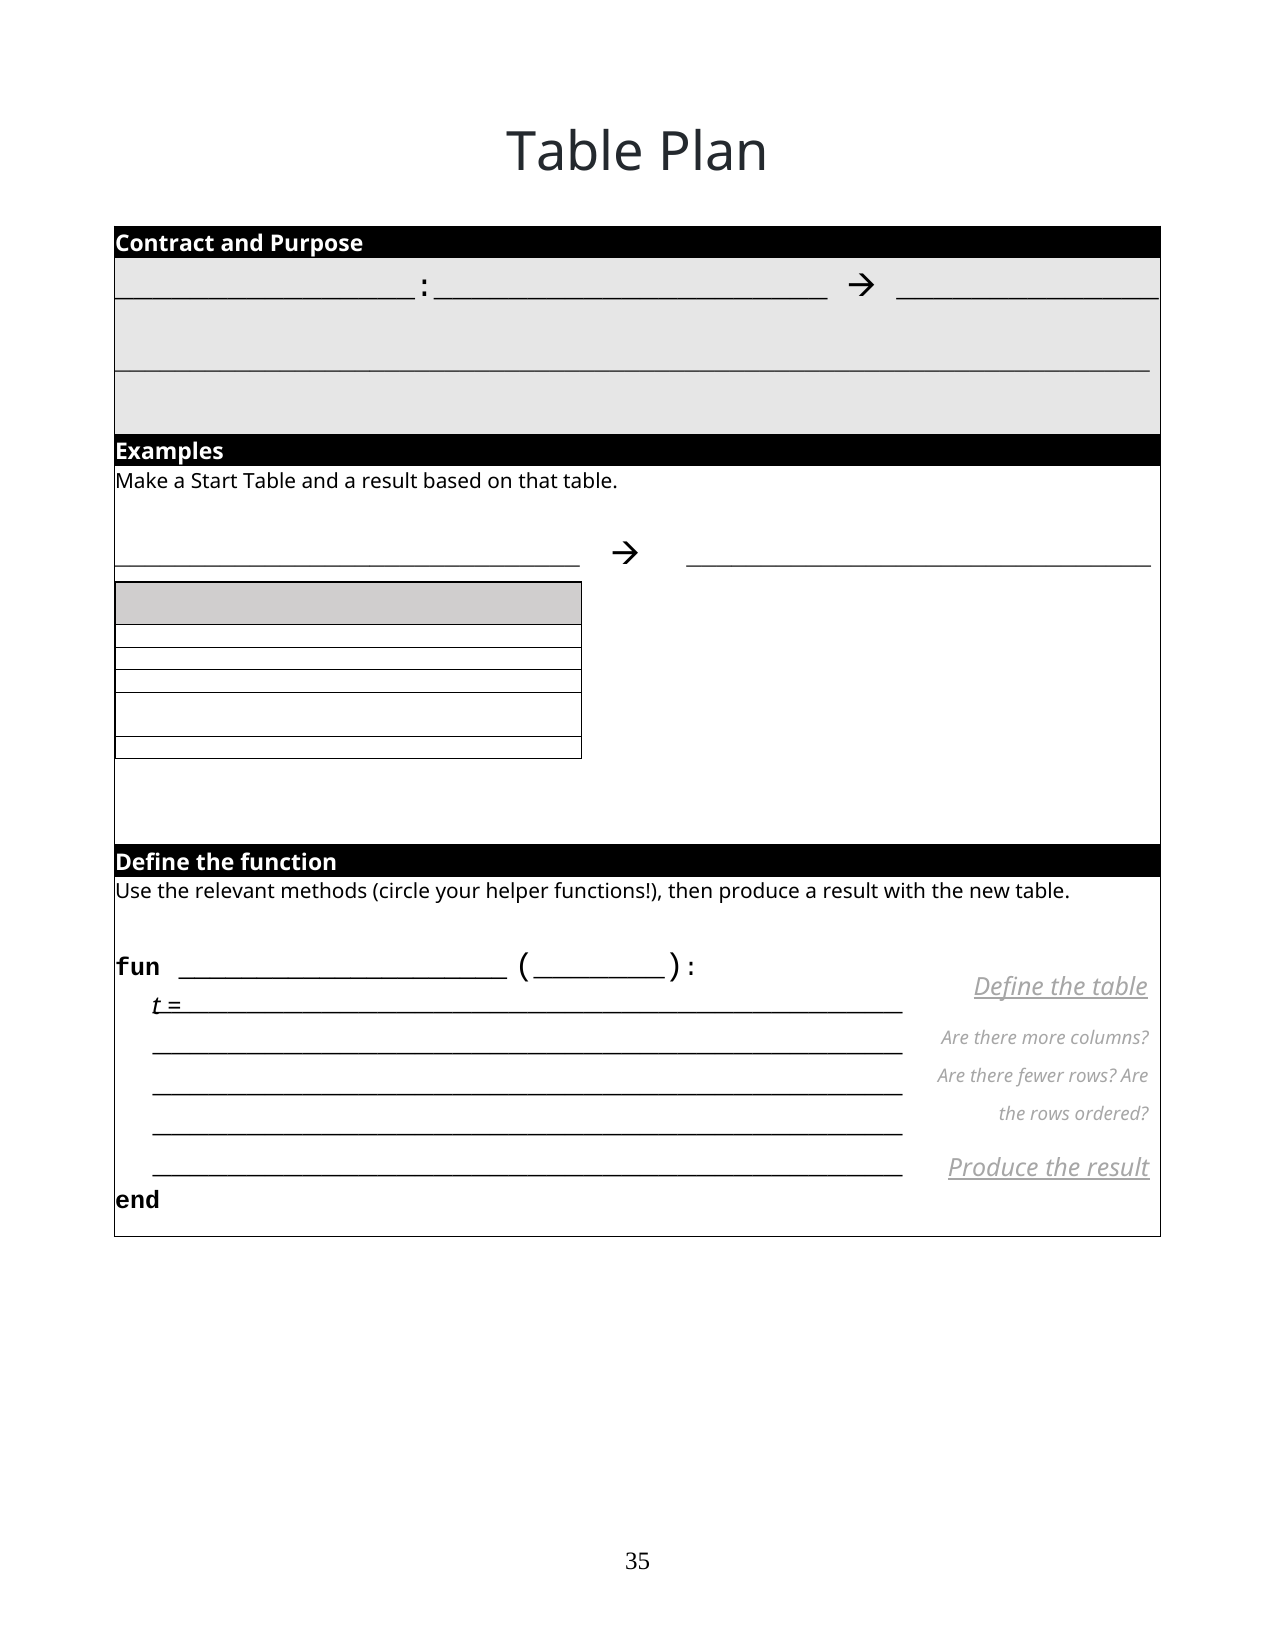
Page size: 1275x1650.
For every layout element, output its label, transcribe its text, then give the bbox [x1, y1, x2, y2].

table_cell Examples Make a Start Table and a result based on that table. _______________________________ _______________________________ [115, 466, 1160, 844]
table_cell Define the function Use the relevant methods (circle your helper functions!), then produce a result with the new table. fun _____________________ (_______): ________________________________________ ________________________________________ ________________________________________ ________________________________________ ________________________________________ end [115, 877, 1160, 1236]
subtitle Table Plan [112, 112, 1162, 186]
table_header Contract and Purpose ________________:_____________________ ______________ _____________________________________________________________________ [115, 258, 1160, 434]
